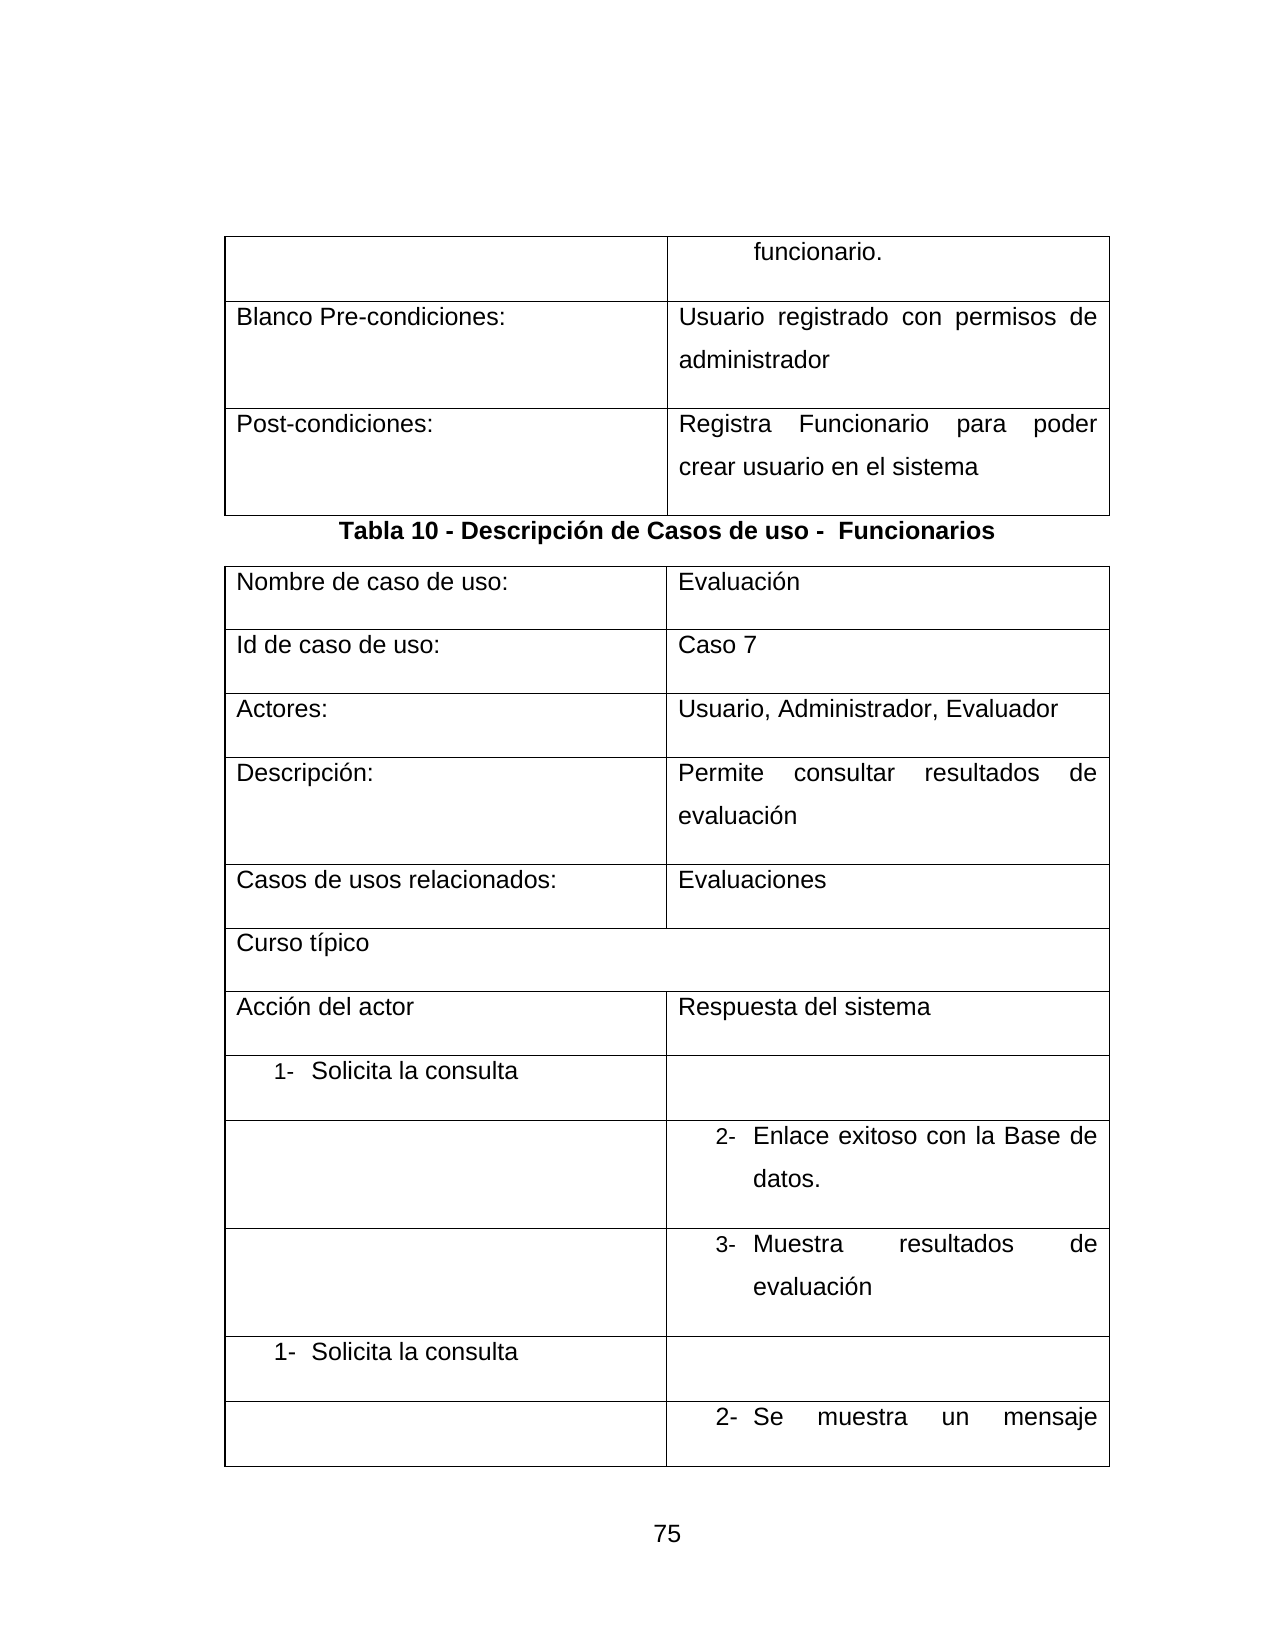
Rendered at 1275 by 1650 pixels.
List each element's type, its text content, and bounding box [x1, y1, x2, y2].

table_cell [667, 1402, 1109, 1466]
table_cell Post-condiciones: [226, 409, 667, 515]
table_cell [667, 1056, 1109, 1120]
table_cell Muestra resultados de evaluación [667, 1229, 1109, 1336]
table_cell Casos de usos relacionados: [226, 865, 666, 927]
table_cell Enlace exitoso con la Base de datos. [667, 1121, 1109, 1228]
table_cell Usuario, Administrador, Evaluador [667, 694, 1109, 757]
table_cell Curso típico [226, 929, 1109, 991]
text Tabla 10 - Descripción de Casos de uso - Funcionarios [236, 516, 1098, 545]
table_cell Usuario registrado con permisos de administrador [668, 302, 1109, 408]
table_cell [667, 1337, 1109, 1401]
table_cell Registra Funcionario para poder crear usuario en el sistema [668, 409, 1109, 515]
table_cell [668, 237, 1109, 301]
table_cell Descripción: [226, 758, 666, 864]
table_cell [226, 1229, 666, 1336]
table_cell Blanco Pre-condiciones: [226, 302, 667, 408]
table_cell Solicita la consulta [226, 1337, 666, 1401]
table_cell Permite consultar resultados de evaluación [667, 758, 1109, 864]
table_header Evaluación [667, 567, 1109, 629]
table_cell Id de caso de uso: [226, 630, 666, 693]
table_cell Caso 7 [667, 630, 1109, 693]
table_cell [226, 1402, 666, 1466]
table_cell [226, 1121, 666, 1228]
table_cell Evaluaciones [667, 865, 1109, 927]
table_header Nombre de caso de uso: [226, 567, 666, 629]
table_cell Actores: [226, 694, 666, 757]
table_cell Acción del actor [226, 992, 666, 1055]
table_cell [226, 237, 667, 301]
table_cell Solicita la consulta [226, 1056, 666, 1120]
table_cell Respuesta del sistema [667, 992, 1109, 1055]
